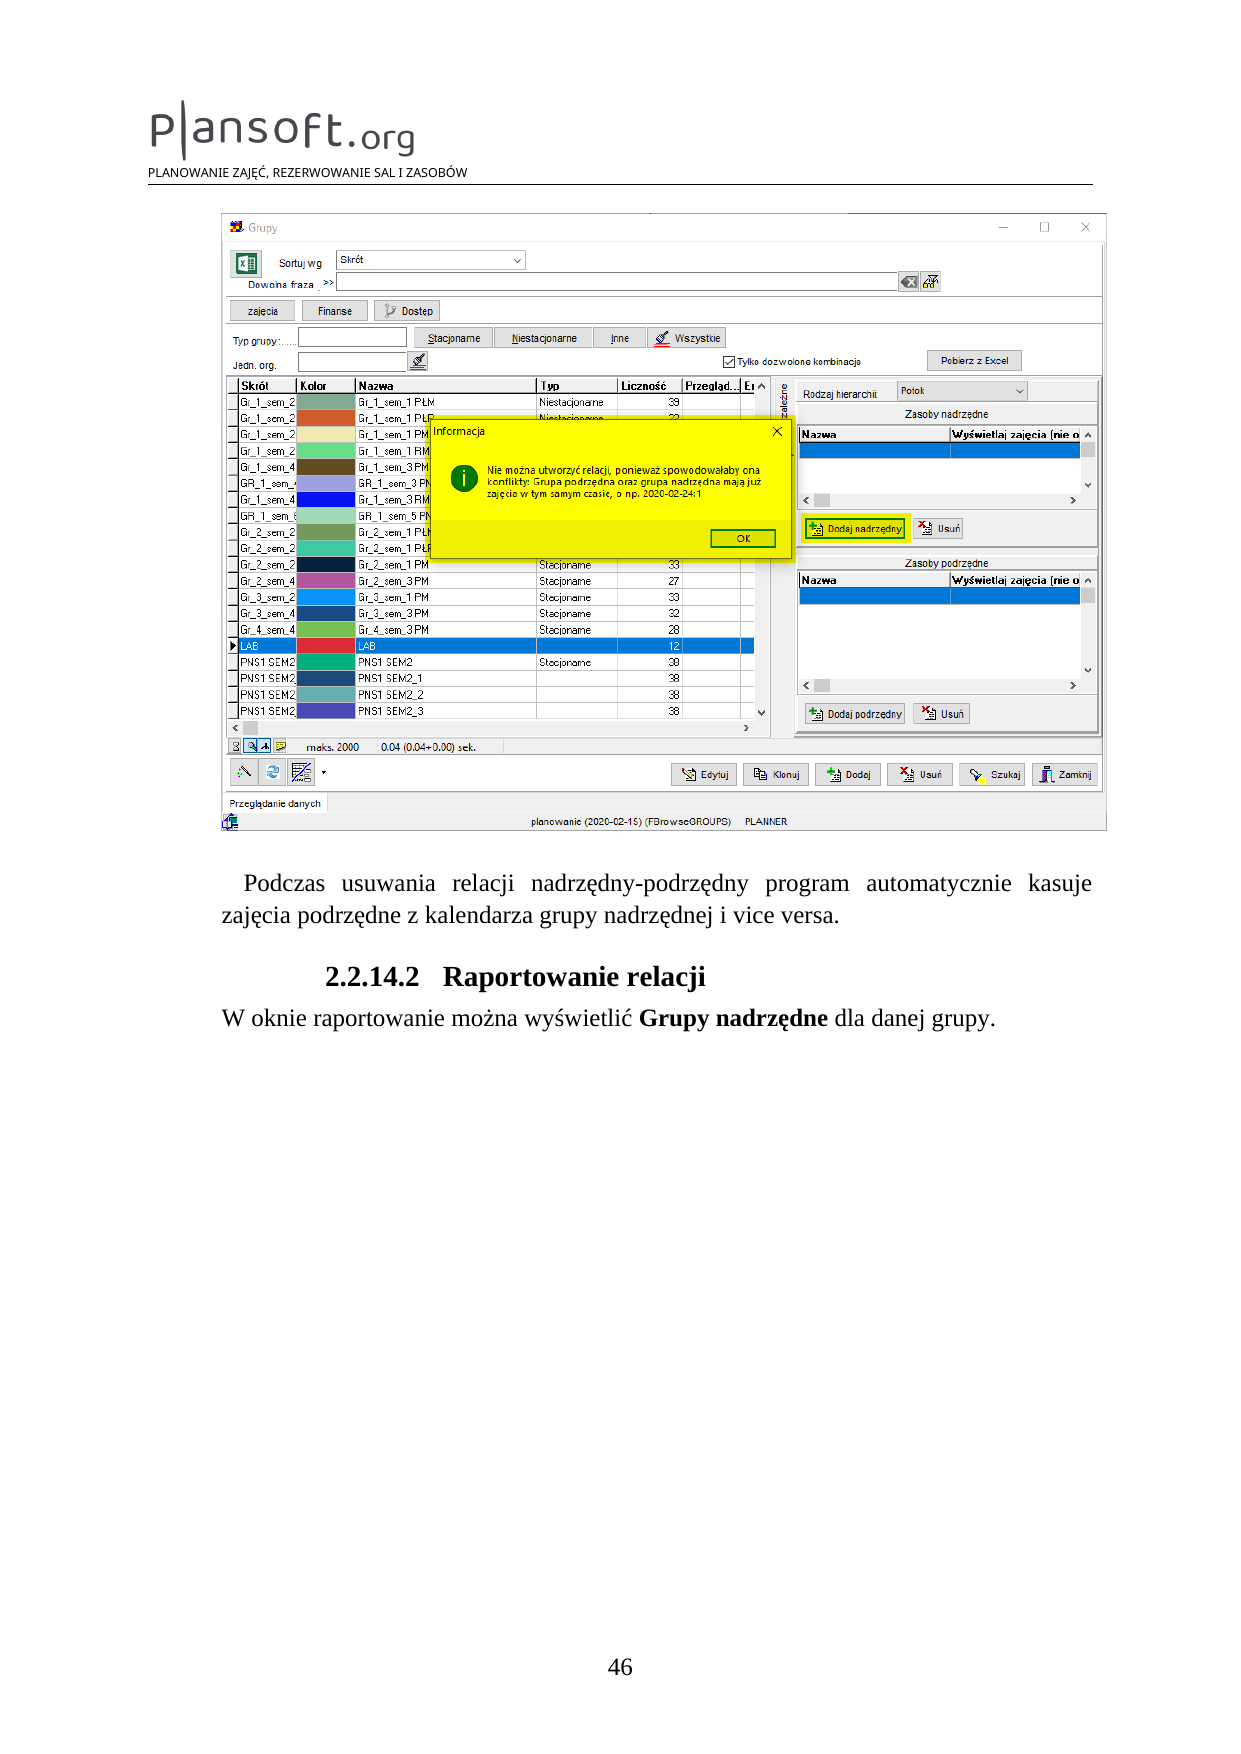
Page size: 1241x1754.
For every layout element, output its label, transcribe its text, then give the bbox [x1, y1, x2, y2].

picture [147, 73, 418, 165]
subtitle Raportowanie relacji [325, 959, 1093, 992]
picture [221, 213, 1107, 831]
text W oknie raportowanie można wyświetlić Grupy nadrzędne dla danej grupy. [148, 1003, 1093, 1032]
text Podczas usuwania relacji nadrzędny-podrzędny program automatycznie kasuje zajęcia podrzędne z kalendarza grupy nadrzędnej i vice versa. [221, 868, 1093, 929]
